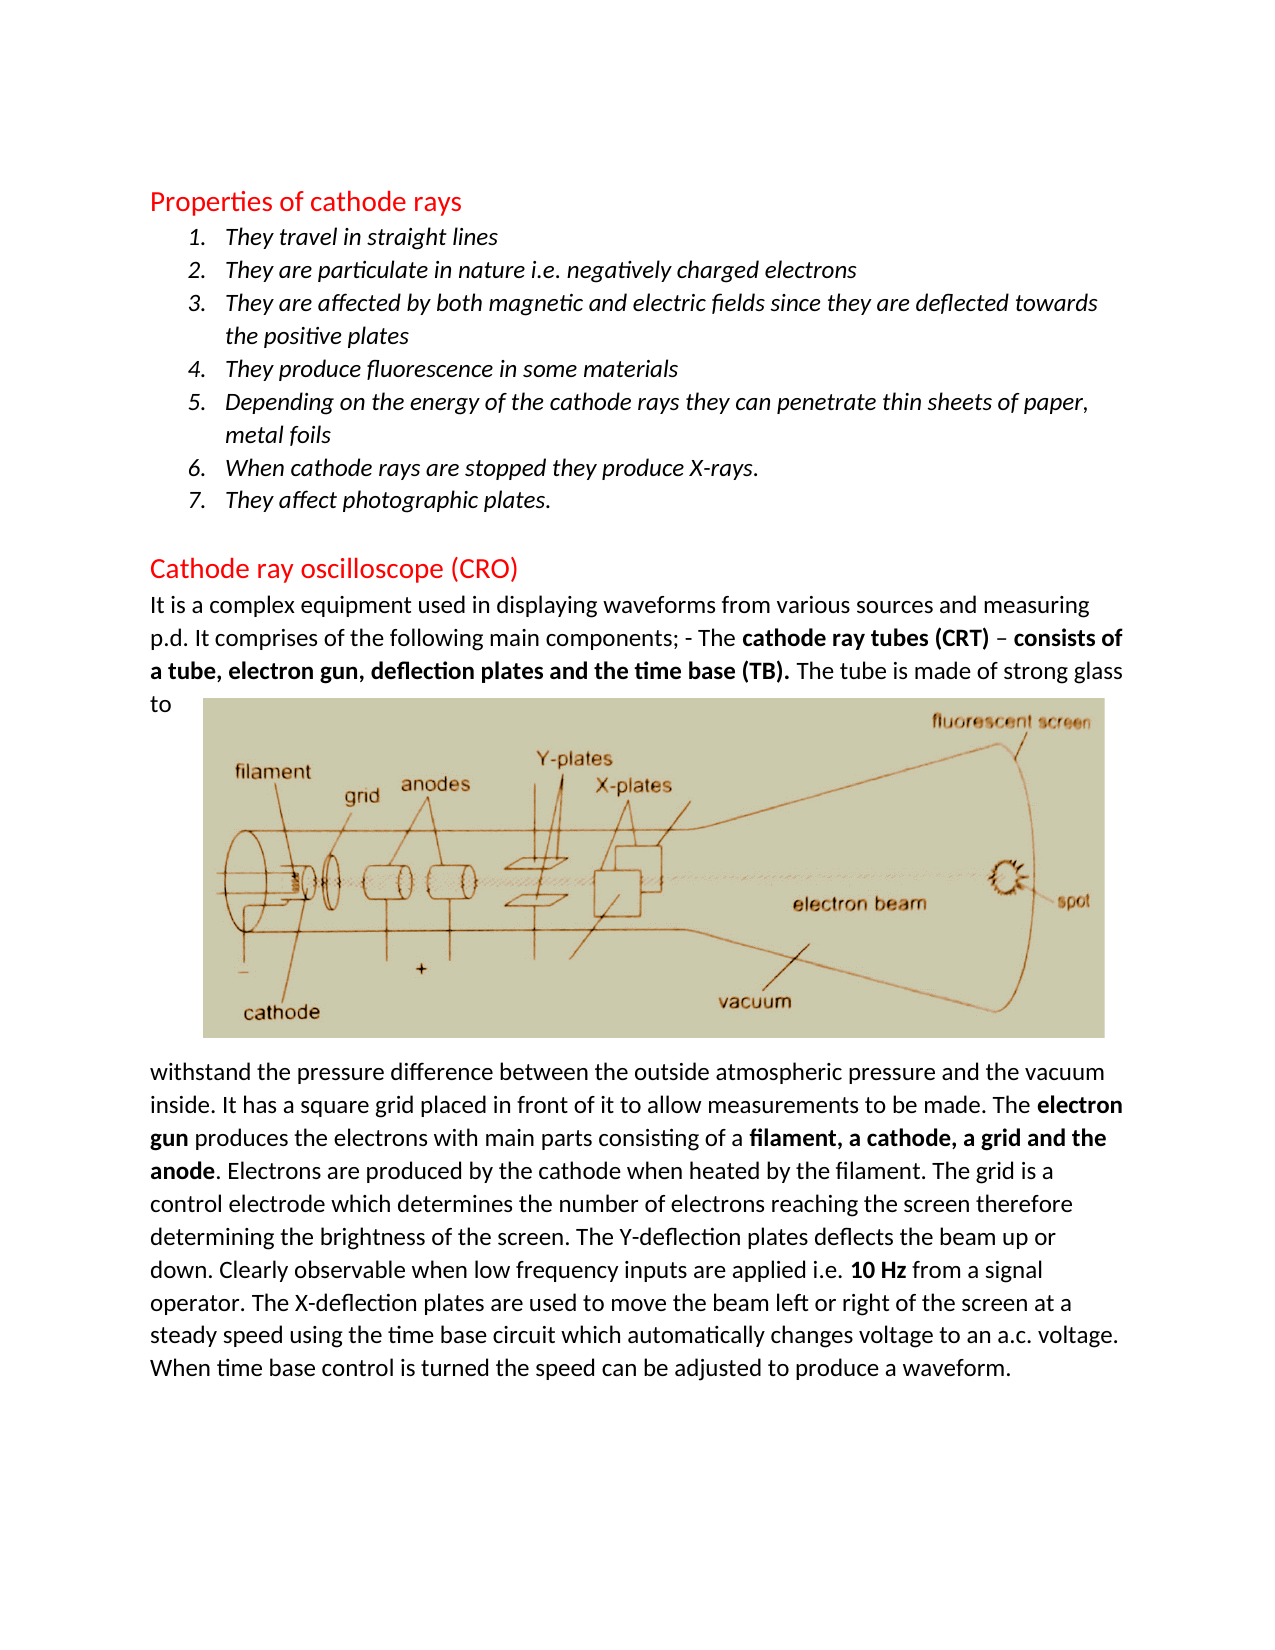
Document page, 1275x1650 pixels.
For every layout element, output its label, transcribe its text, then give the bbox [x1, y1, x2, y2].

list They are affected by both magnetic and electric fields since they are deflected towards the positive plates [187, 287, 1125, 351]
list Depending on the energy of the cathode rays they can penetrate thin sheets of paper, metal foils [187, 386, 1125, 449]
list They affect photographic plates. [187, 485, 1125, 515]
list Properties of cathode rays [150, 183, 1125, 218]
list They travel in straight lines [187, 221, 1125, 252]
list They produce fluorescence in some materials [187, 353, 1125, 383]
list They are particulate in nature i.e. negatively charged electrons [187, 254, 1125, 285]
text It is a complex equipment used in displaying waveforms from various sources and measuring p.d. It comprises of the following main components; - The cathode ray tubes (CRT) – consists of a tube, electron gun, deflection plates and the time base (TB). The tube is made of strong glass to withstand the pressure difference between the outside atmospheric pressure and the vacuum inside. It has a square grid placed in front of it to allow measurements to be made. The electron gun produces the electrons with main parts consisting of a filament, a cathode, a grid and the anode. Electrons are produced by the cathode when heated by the filament. The grid is a control electrode which determines the number of electrons reaching the screen therefore determining the brightness of the screen. The Y-deflection plates deflects the beam up or down. Clearly observable when low frequency inputs are applied i.e. 10 Hz from a signal operator. The X-deflection plates are used to move the beam left or right of the screen at a steady speed using the time base circuit which automatically changes voltage to an a.c. voltage. When time base control is turned the speed can be adjusted to produce a waveform. [150, 589, 1125, 1383]
list When cathode rays are stopped they produce X-rays. [187, 452, 1125, 482]
text Cathode ray oscilloscope (CRO) [150, 551, 1125, 586]
